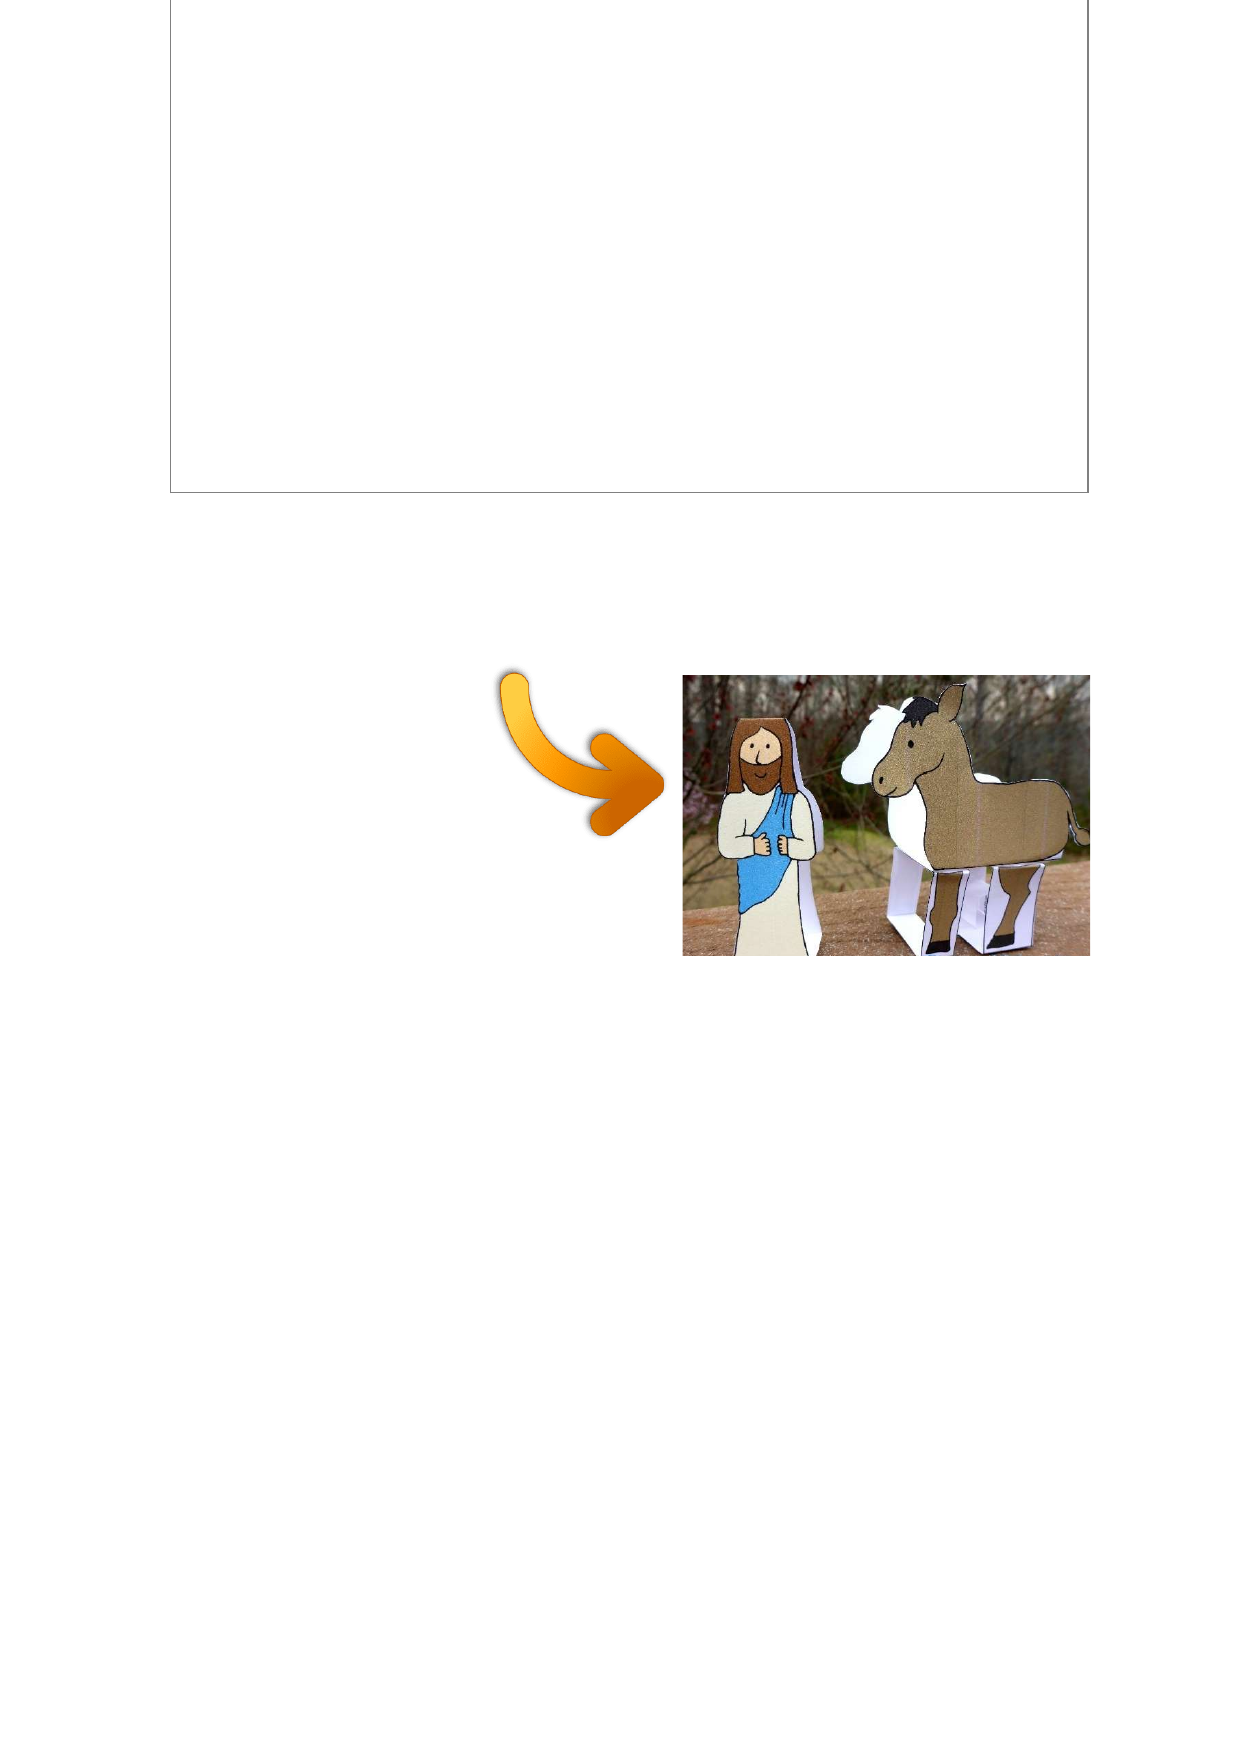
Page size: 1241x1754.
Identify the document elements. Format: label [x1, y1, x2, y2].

picture [485, 657, 675, 847]
picture [682, 675, 1091, 956]
